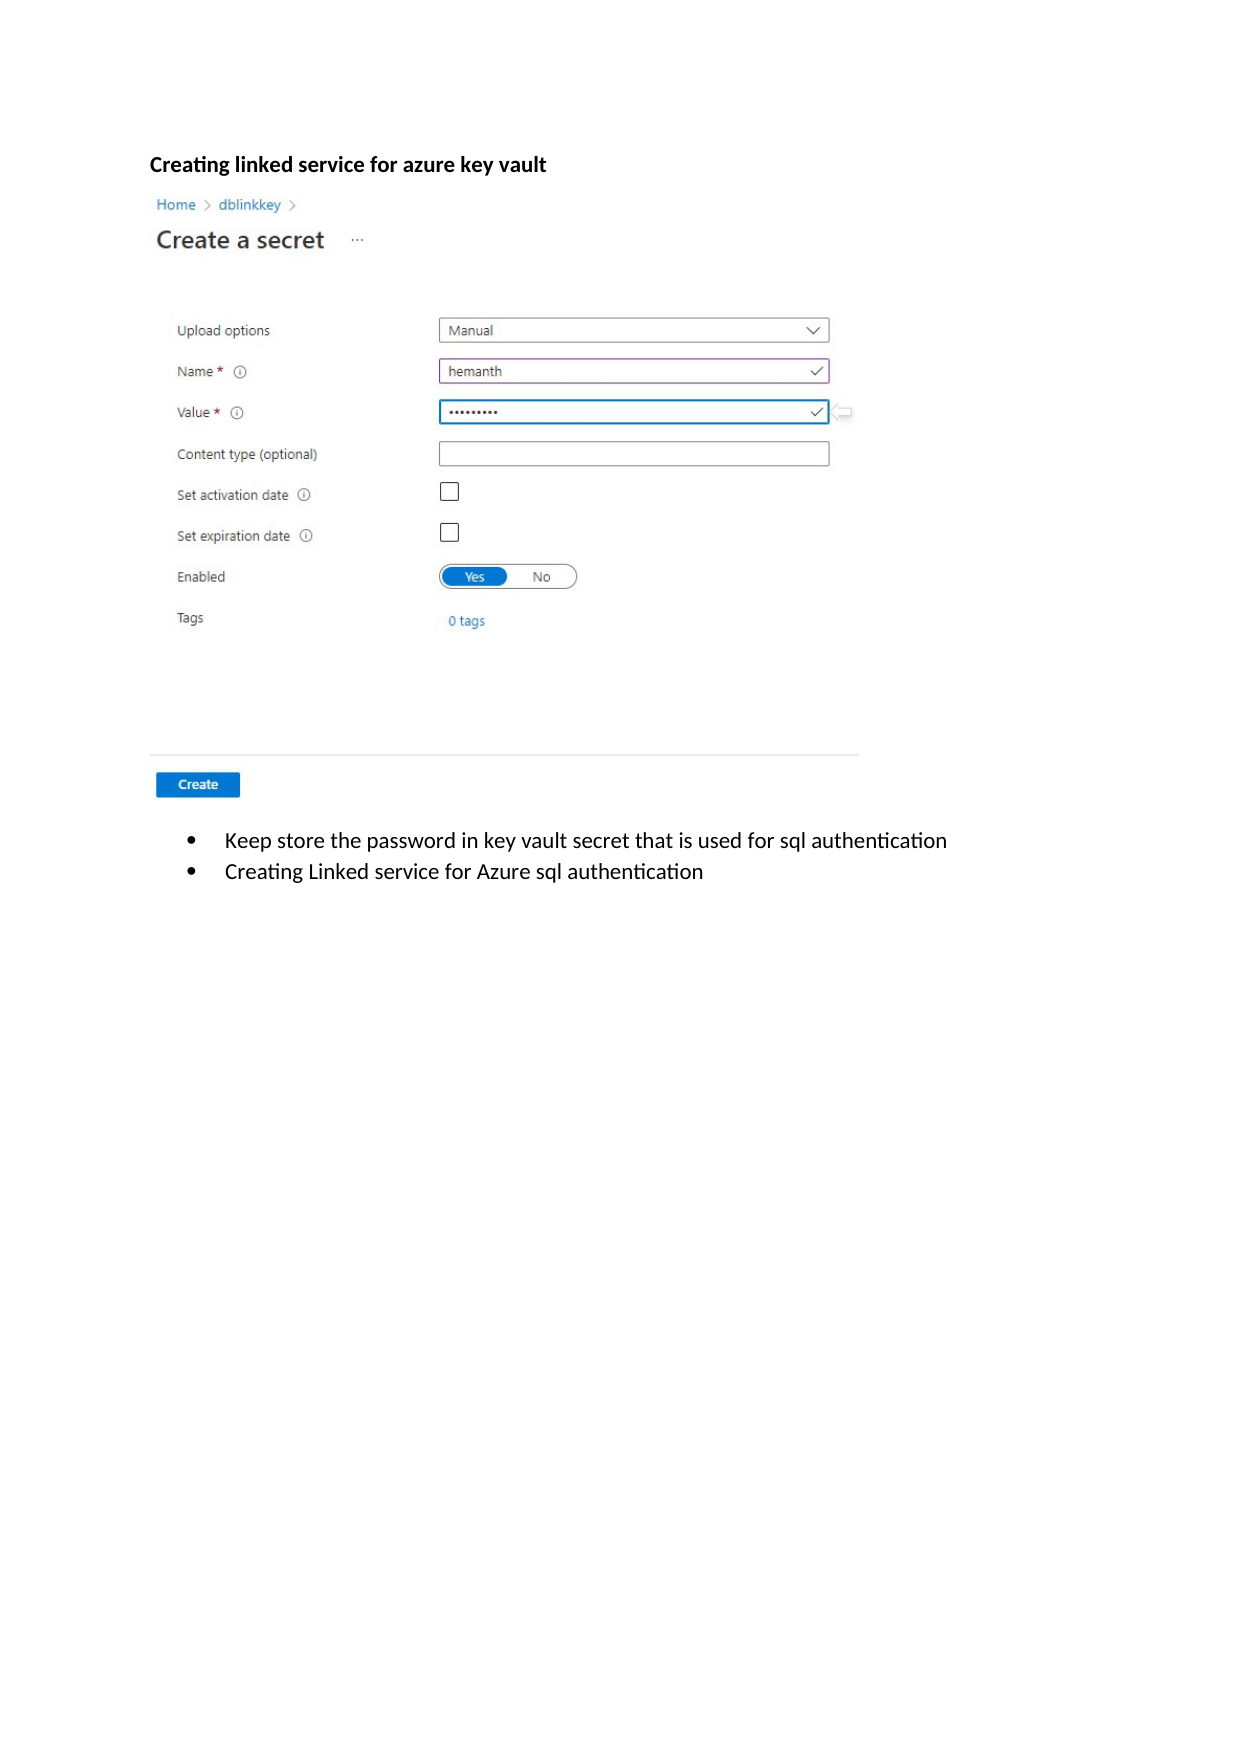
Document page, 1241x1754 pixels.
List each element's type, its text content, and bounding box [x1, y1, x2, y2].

text Creating linked service for azure key vault [150, 150, 1090, 178]
picture [150, 196, 860, 808]
list Keep store the password in key vault secret that is used for sql authentication [187, 827, 1090, 855]
list Creating Linked service for Azure sql authentication [187, 857, 1090, 885]
